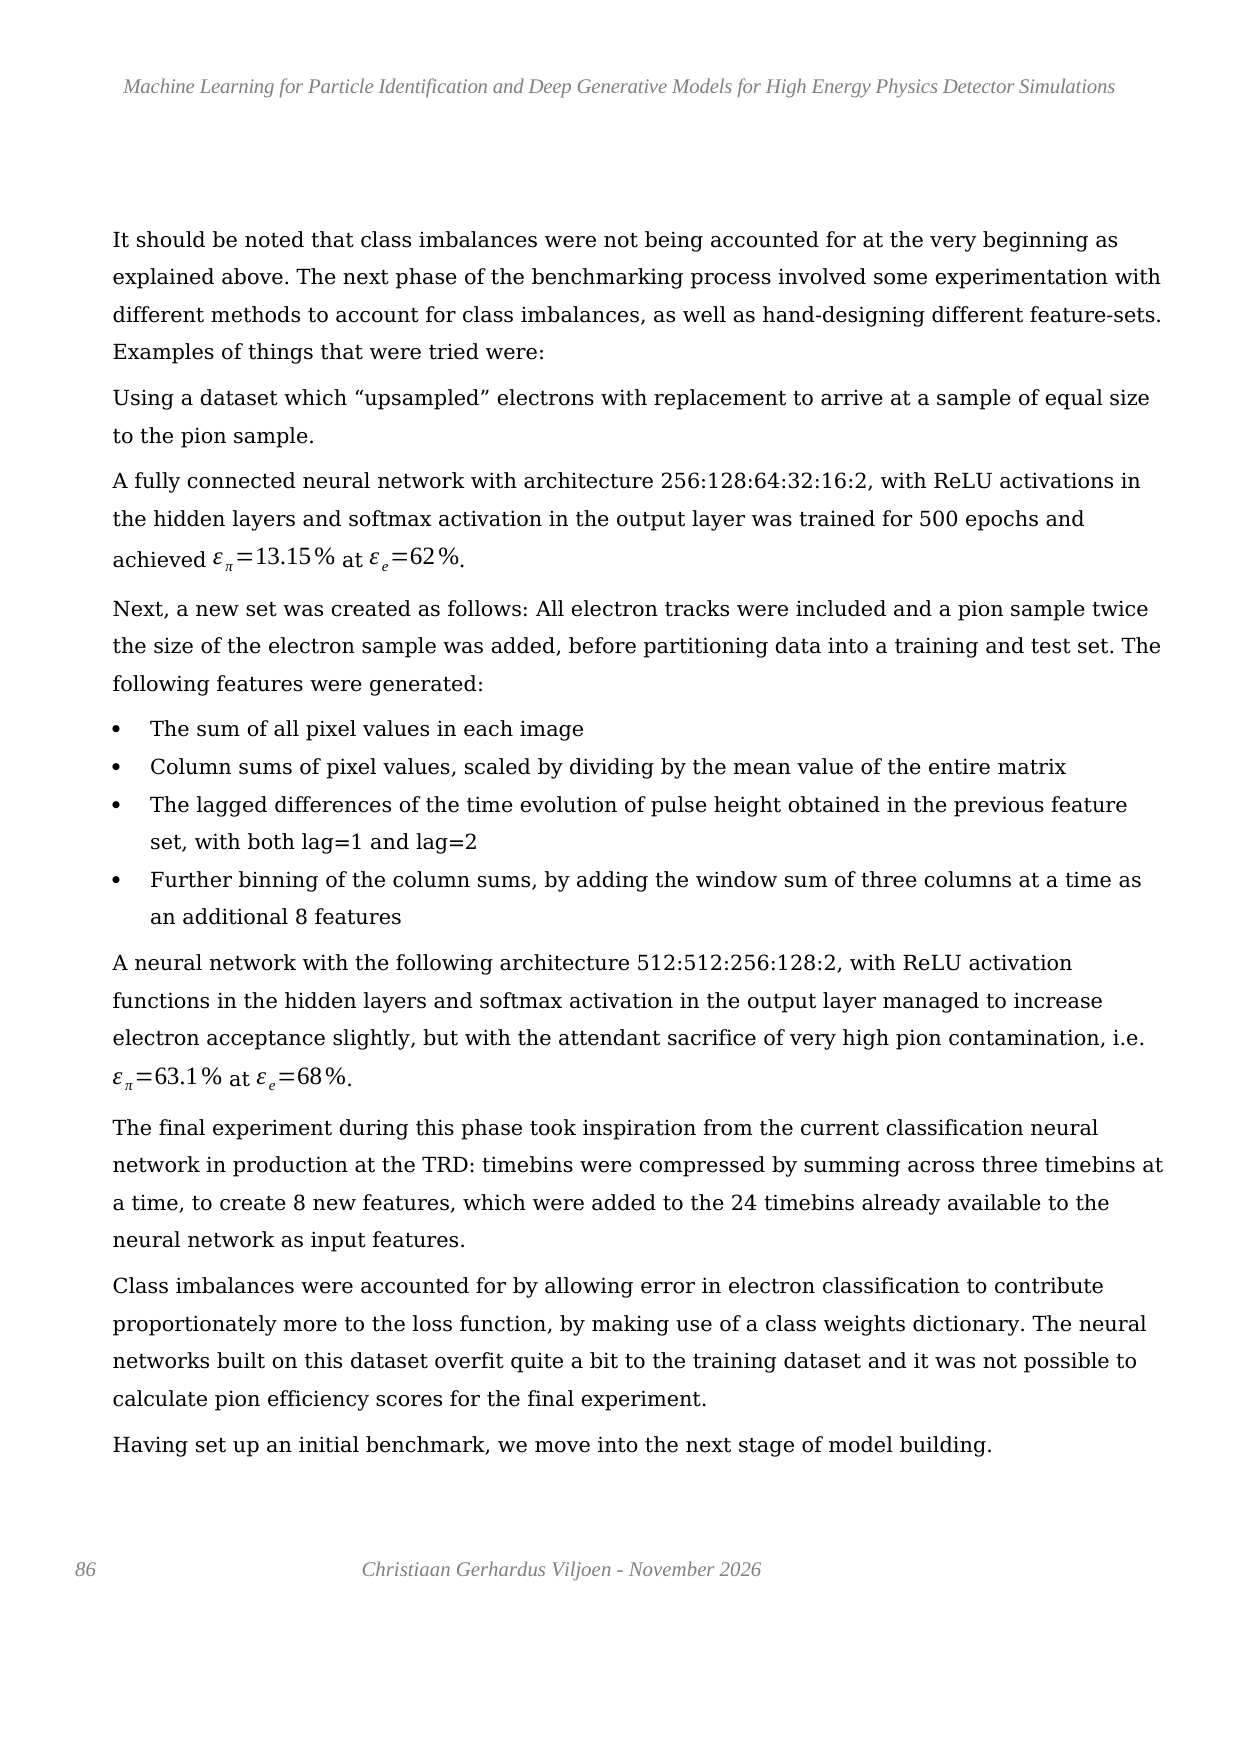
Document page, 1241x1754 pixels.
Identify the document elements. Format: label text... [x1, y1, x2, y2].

text A fully connected neural network with architecture 256:128:64:32:16:2, with ReLU activations in the hidden layers and softmax activation in the output layer was trained for 500 epochs and achieved at . [112, 468, 1165, 574]
text Next, a new set was created as follows: All electron tracks were included and a pion sample twice the size of the electron sample was added, before partitioning data into a training and test set. The following features were generated: [112, 595, 1165, 695]
text A neural network with the following architecture 512:512:256:128:2, with ReLU activation functions in the hidden layers and softmax activation in the output layer managed to increase electron acceptance slightly, but with the attendant sacrifice of very high pion contamination, i.e. at . [112, 950, 1165, 1094]
text The final experiment during this phase took inspiration from the current classification neural network in production at the TRD: timebins were compressed by summing across three timebins at a time, to create 8 new features, which were added to the 24 timebins already available to the neural network as input features. [112, 1115, 1165, 1252]
text Using a dataset which “upsampled” electrons with replacement to arrive at a sample of equal size to the pion sample. [112, 385, 1165, 447]
text It should be noted that class imbalances were not being accounted for at the very beginning as explained above. The next phase of the benchmarking process involved some experimentation with different methods to account for class imbalances, as well as hand-designing different feature-sets. Examples of things that were tried were: [112, 227, 1165, 364]
text Class imbalances were accounted for by allowing error in electron classification to contribute proportionately more to the loss function, by making use of a class weights dictionary. The neural networks built on this dataset overfit quite a bit to the training dataset and it was not possible to calculate pion efficiency scores for the final experiment. [112, 1273, 1165, 1411]
text Having set up an initial benchmark, we move into the next stage of model building. [112, 1431, 1165, 1456]
list Further binning of the column sums, by adding the window sum of three columns at a time as an additional 8 features [112, 867, 1165, 929]
list The sum of all pixel values in each image [112, 716, 1165, 741]
list Column sums of pixel values, scaled by dividing by the mean value of the entire matrix [112, 754, 1165, 779]
list The lagged differences of the time evolution of pulse height obtained in the previous feature set, with both lag=1 and lag=2 [112, 791, 1165, 854]
